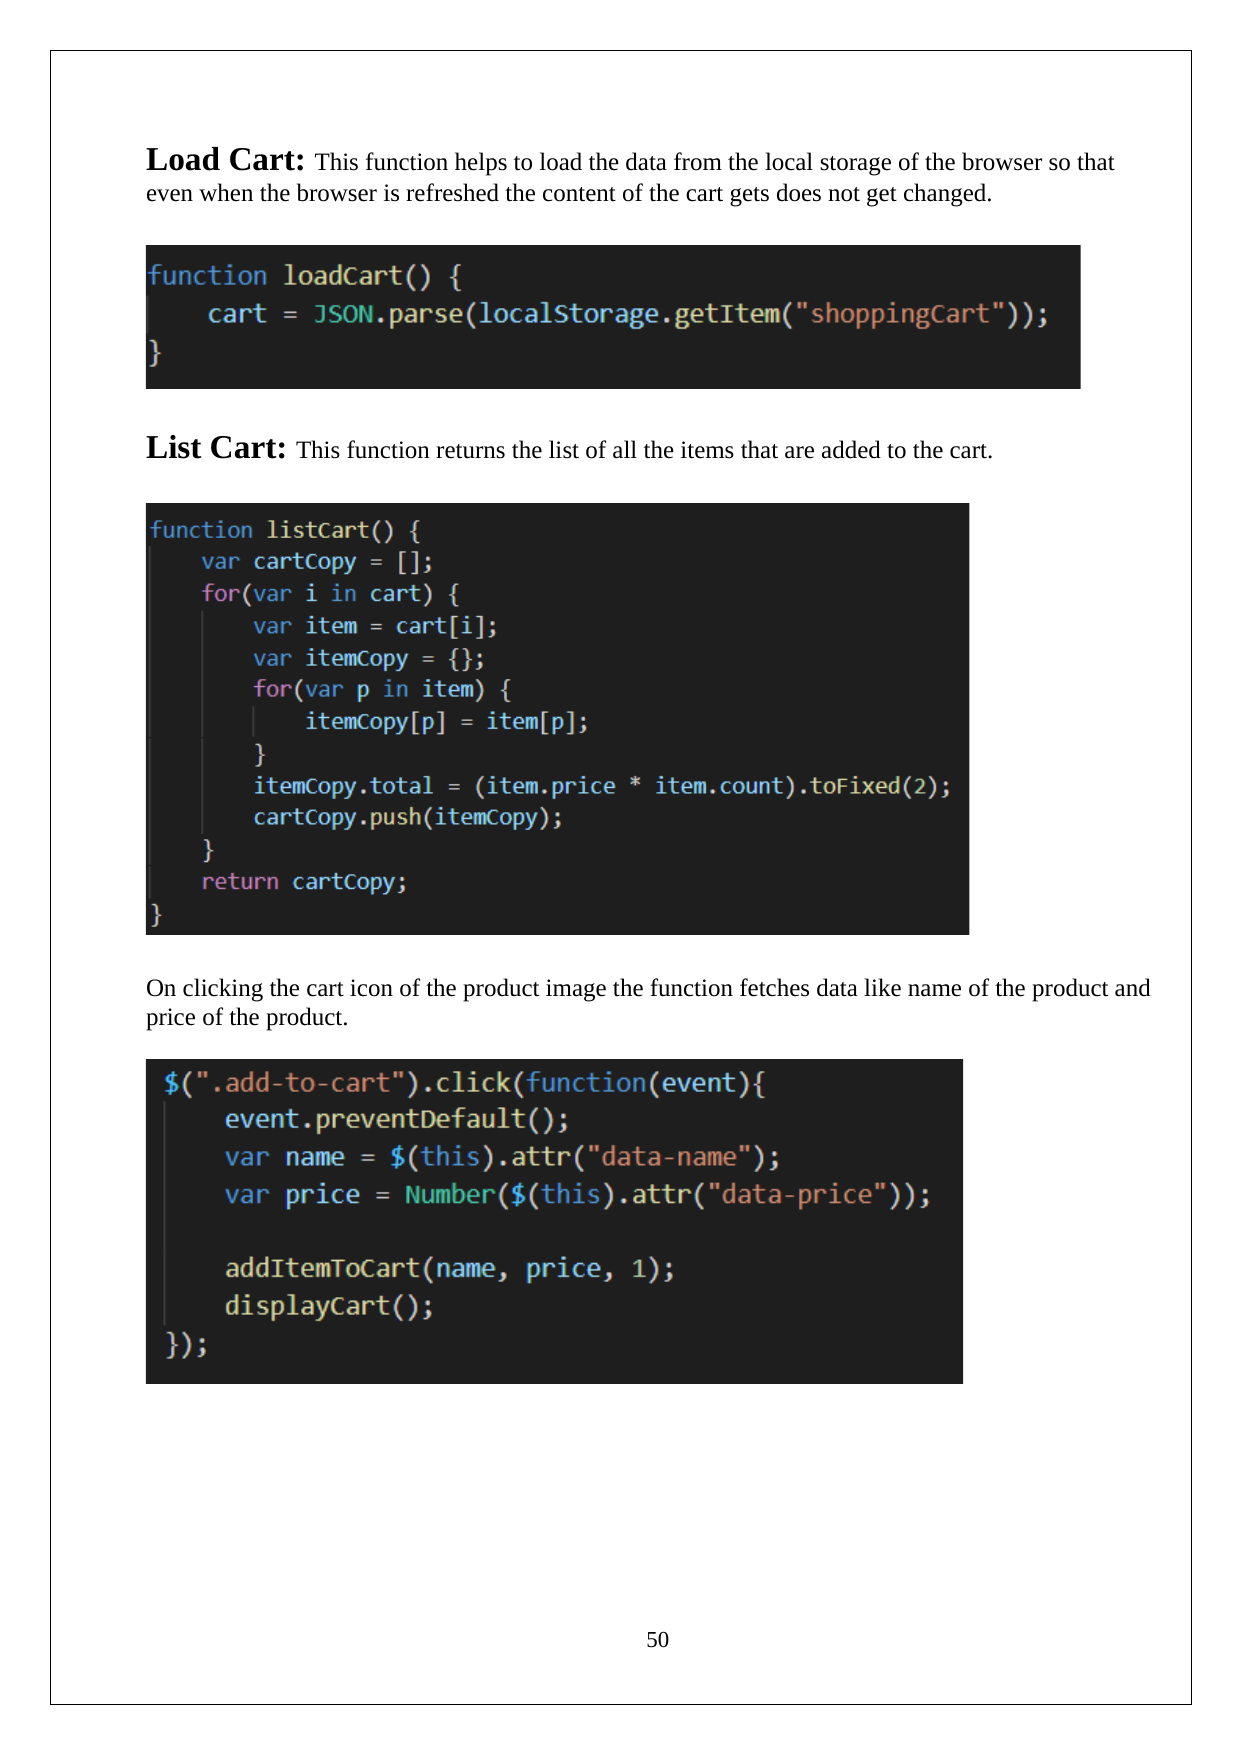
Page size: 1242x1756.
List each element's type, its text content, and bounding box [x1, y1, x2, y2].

text On clicking the cart icon of the product image the function fetches data like name of the product and price of the product. [146, 973, 1158, 1031]
picture [145, 245, 1081, 389]
text List Cart: This function returns the list of all the items that are added to the cart. [146, 427, 1158, 465]
text Load Cart: This function helps to load the data from the local storage of the browser so that even when the browser is refreshed the content of the cart gets does not get changed. [146, 139, 1158, 207]
picture [145, 1059, 964, 1384]
picture [145, 503, 970, 935]
